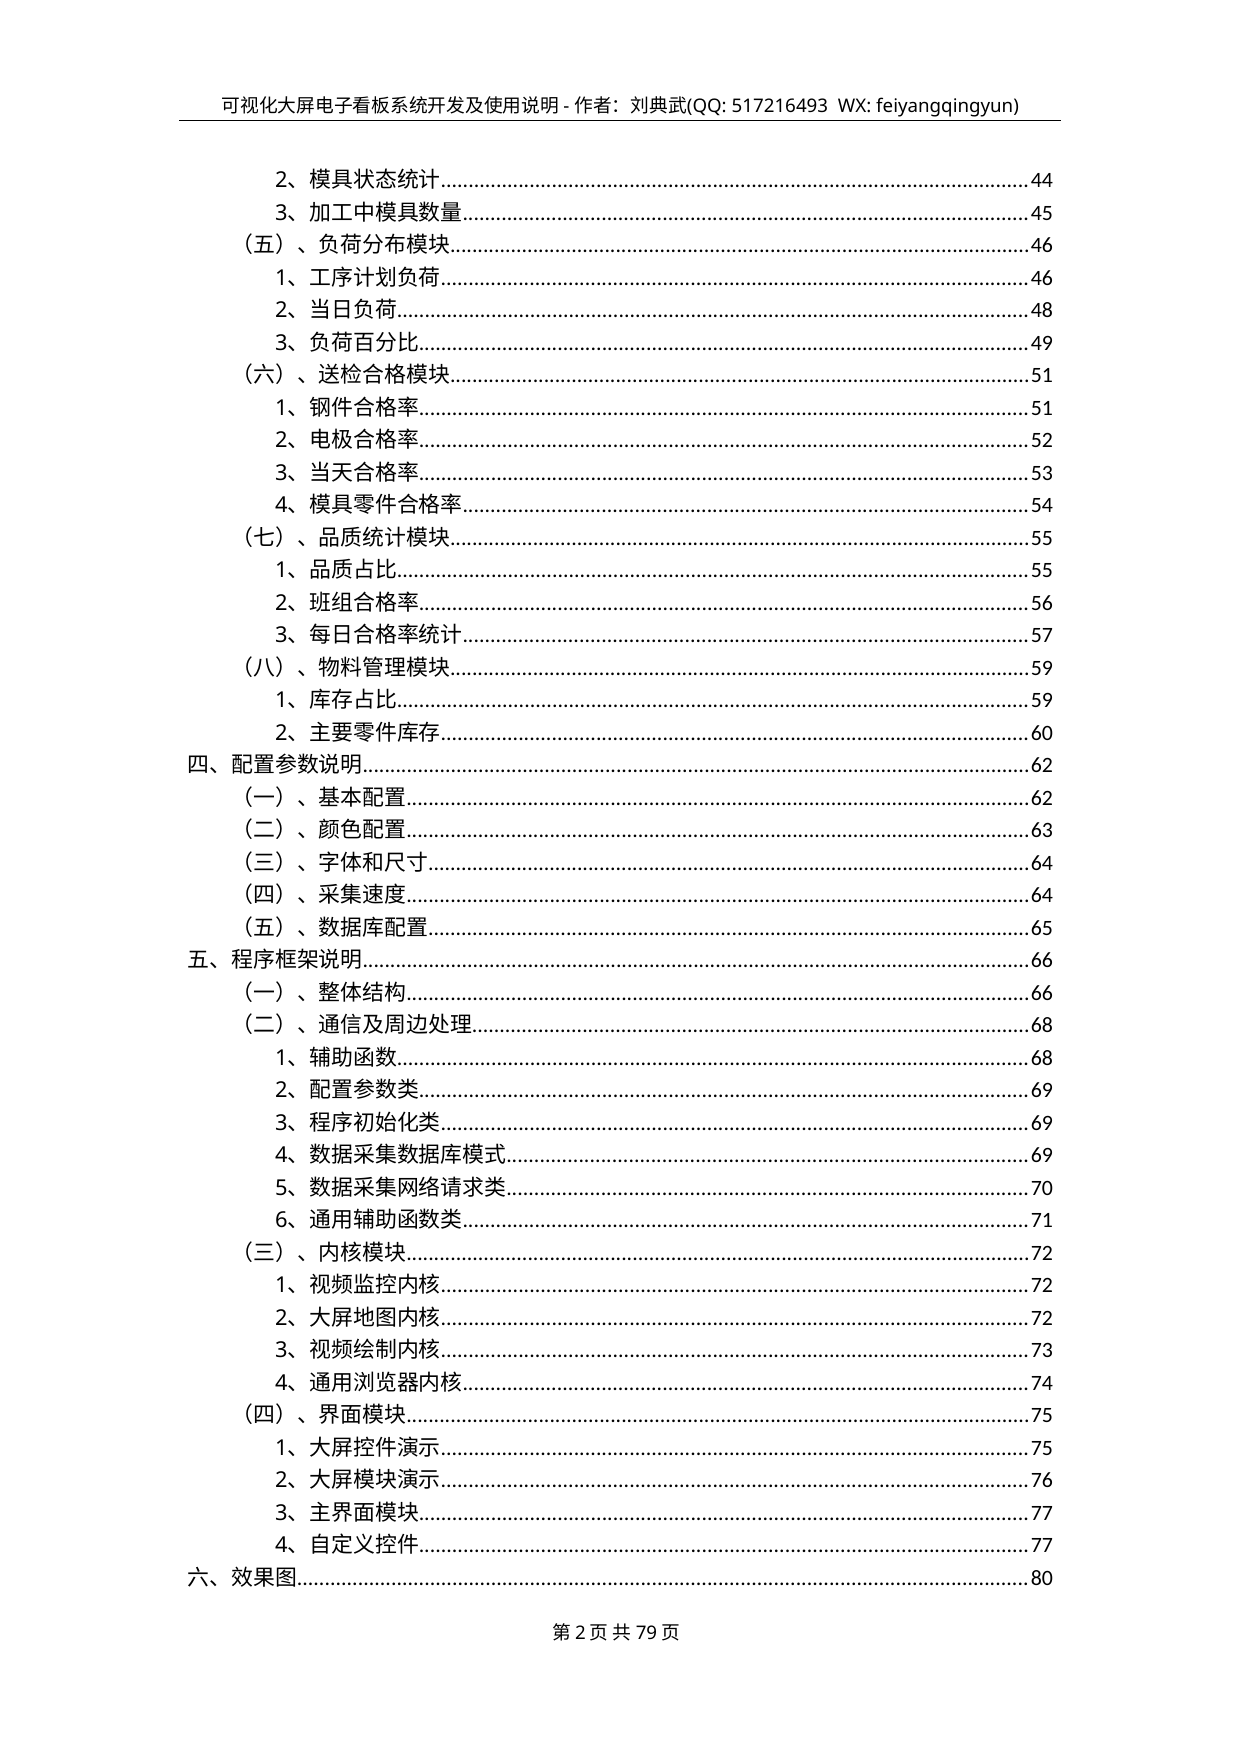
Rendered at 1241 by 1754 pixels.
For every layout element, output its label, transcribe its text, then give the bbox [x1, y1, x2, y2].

text 1、大屏控件演示 75 [275, 1429, 1053, 1462]
text （三）、字体和尺寸 64 [231, 844, 1053, 877]
text （五）、数据库配置 65 [231, 909, 1053, 942]
text 1、库存占比 59 [275, 682, 1053, 714]
text 2、大屏地图内核 72 [275, 1299, 1053, 1332]
text （一）、基本配置 62 [231, 779, 1053, 812]
text 4、数据采集数据库模式 69 [275, 1137, 1053, 1169]
text 3、加工中模具数量 45 [275, 194, 1053, 227]
text 2、模具状态统计 44 [275, 162, 1053, 194]
text 3、负荷百分比 49 [275, 324, 1053, 357]
text （四）、采集速度 64 [231, 877, 1053, 909]
text （五）、负荷分布模块 46 [231, 227, 1053, 259]
text 1、辅助函数 68 [275, 1039, 1053, 1072]
text （七）、品质统计模块 55 [231, 519, 1053, 552]
text 4、自定义控件 77 [275, 1527, 1053, 1559]
text 五、程序框架说明 66 [187, 942, 1053, 974]
text （四）、界面模块 75 [231, 1397, 1053, 1429]
text 2、当日负荷 48 [275, 292, 1053, 324]
text （二）、颜色配置 63 [231, 812, 1053, 844]
text 3、视频绘制内核 73 [275, 1332, 1053, 1364]
text 1、工序计划负荷 46 [275, 259, 1053, 292]
text 3、每日合格率统计 57 [275, 617, 1053, 649]
text （二）、通信及周边处理 68 [231, 1007, 1053, 1039]
text 2、主要零件库存 60 [275, 714, 1053, 747]
text 4、通用浏览器内核 74 [275, 1364, 1053, 1397]
text 5、数据采集网络请求类 70 [275, 1169, 1053, 1202]
text 3、当天合格率 53 [275, 454, 1053, 487]
text （一）、整体结构 66 [231, 974, 1053, 1007]
text 1、品质占比 55 [275, 552, 1053, 584]
text 六、效果图 80 [187, 1559, 1053, 1592]
text 2、电极合格率 52 [275, 422, 1053, 454]
text 6、通用辅助函数类 71 [275, 1202, 1053, 1234]
text 4、模具零件合格率 54 [275, 487, 1053, 519]
text （六）、送检合格模块 51 [231, 357, 1053, 389]
text 2、大屏模块演示 76 [275, 1462, 1053, 1494]
text 3、程序初始化类 69 [275, 1104, 1053, 1137]
text 四、配置参数说明 62 [187, 747, 1053, 779]
text 2、班组合格率 56 [275, 584, 1053, 617]
text （三）、内核模块 72 [231, 1234, 1053, 1267]
text （八）、物料管理模块 59 [231, 649, 1053, 682]
text 1、钢件合格率 51 [275, 389, 1053, 422]
text 1、视频监控内核 72 [275, 1267, 1053, 1299]
text 2、配置参数类 69 [275, 1072, 1053, 1104]
text 3、主界面模块 77 [275, 1494, 1053, 1527]
